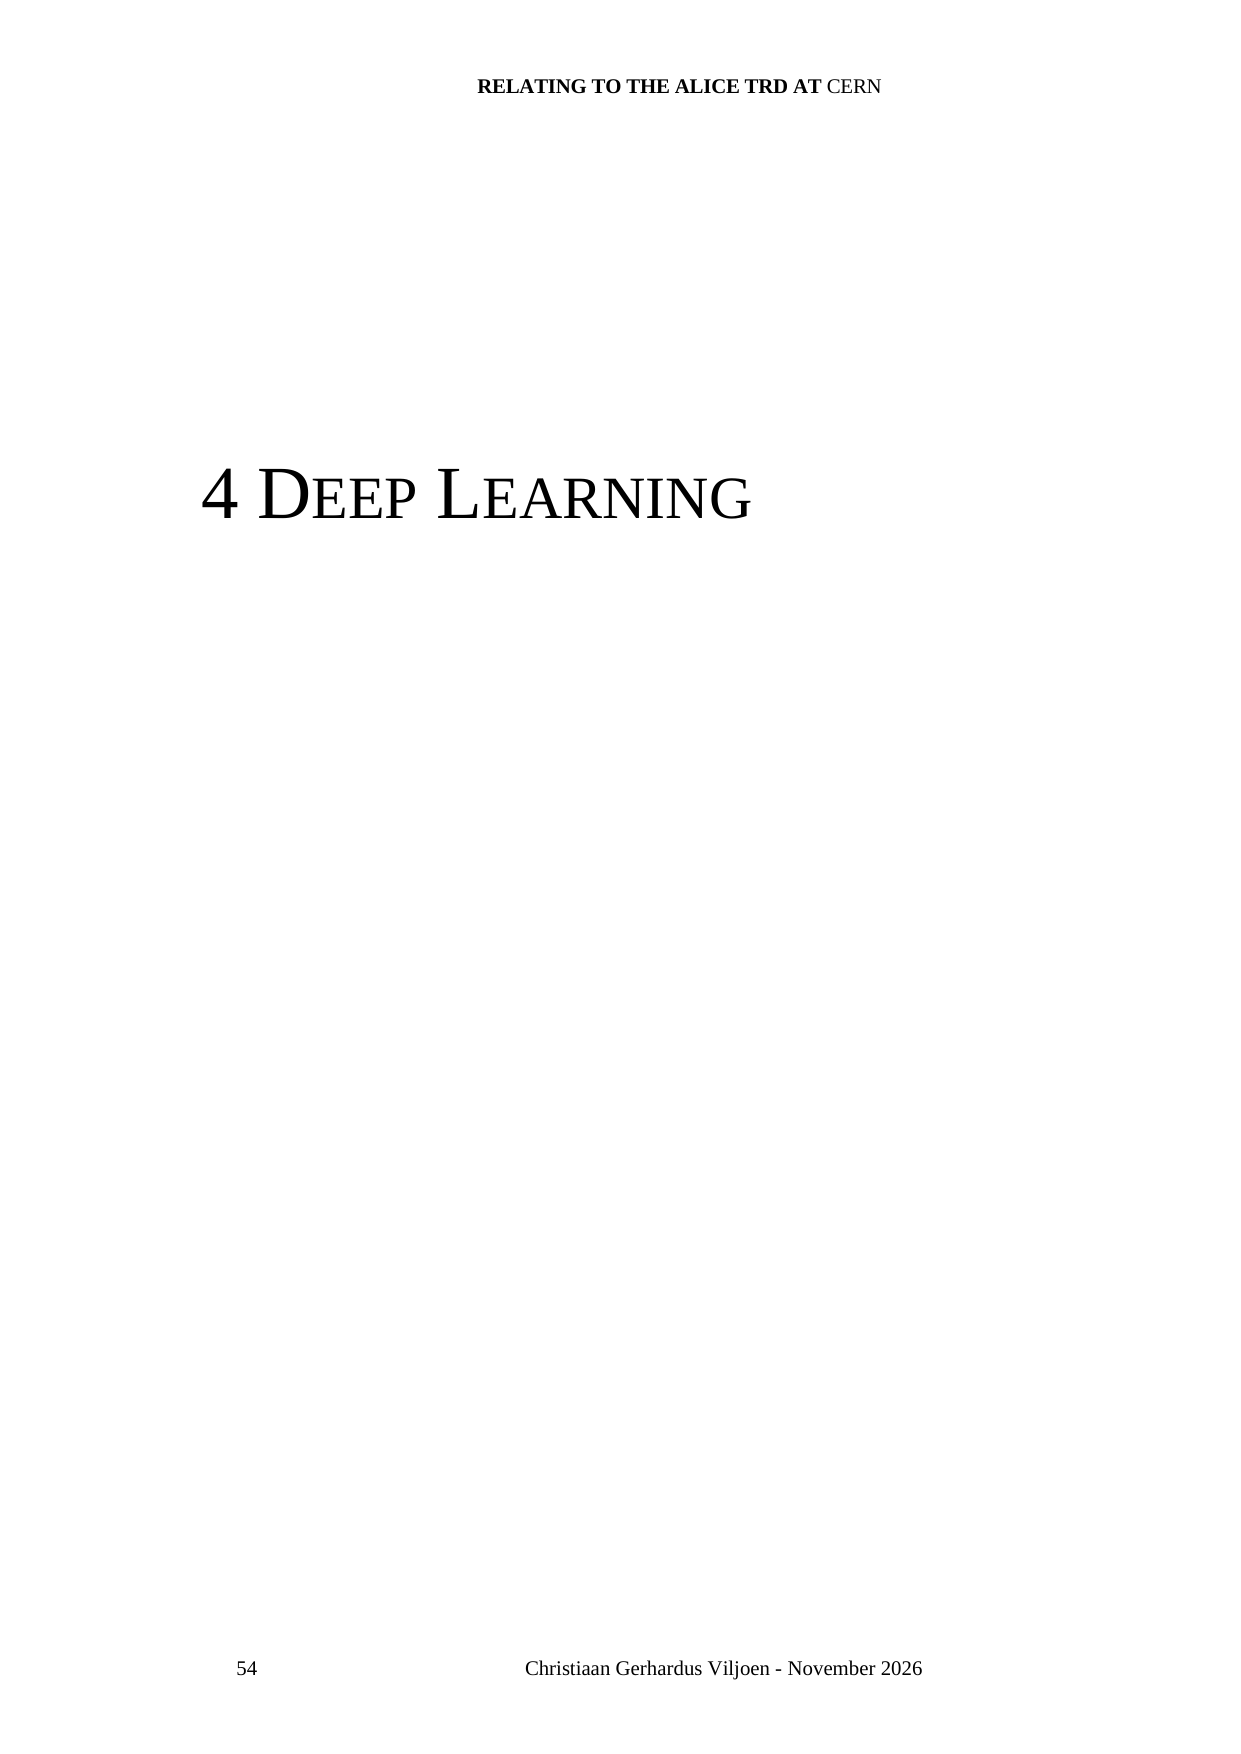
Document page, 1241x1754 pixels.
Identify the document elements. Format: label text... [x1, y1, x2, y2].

subtitle Deep Learning [201, 448, 1122, 534]
